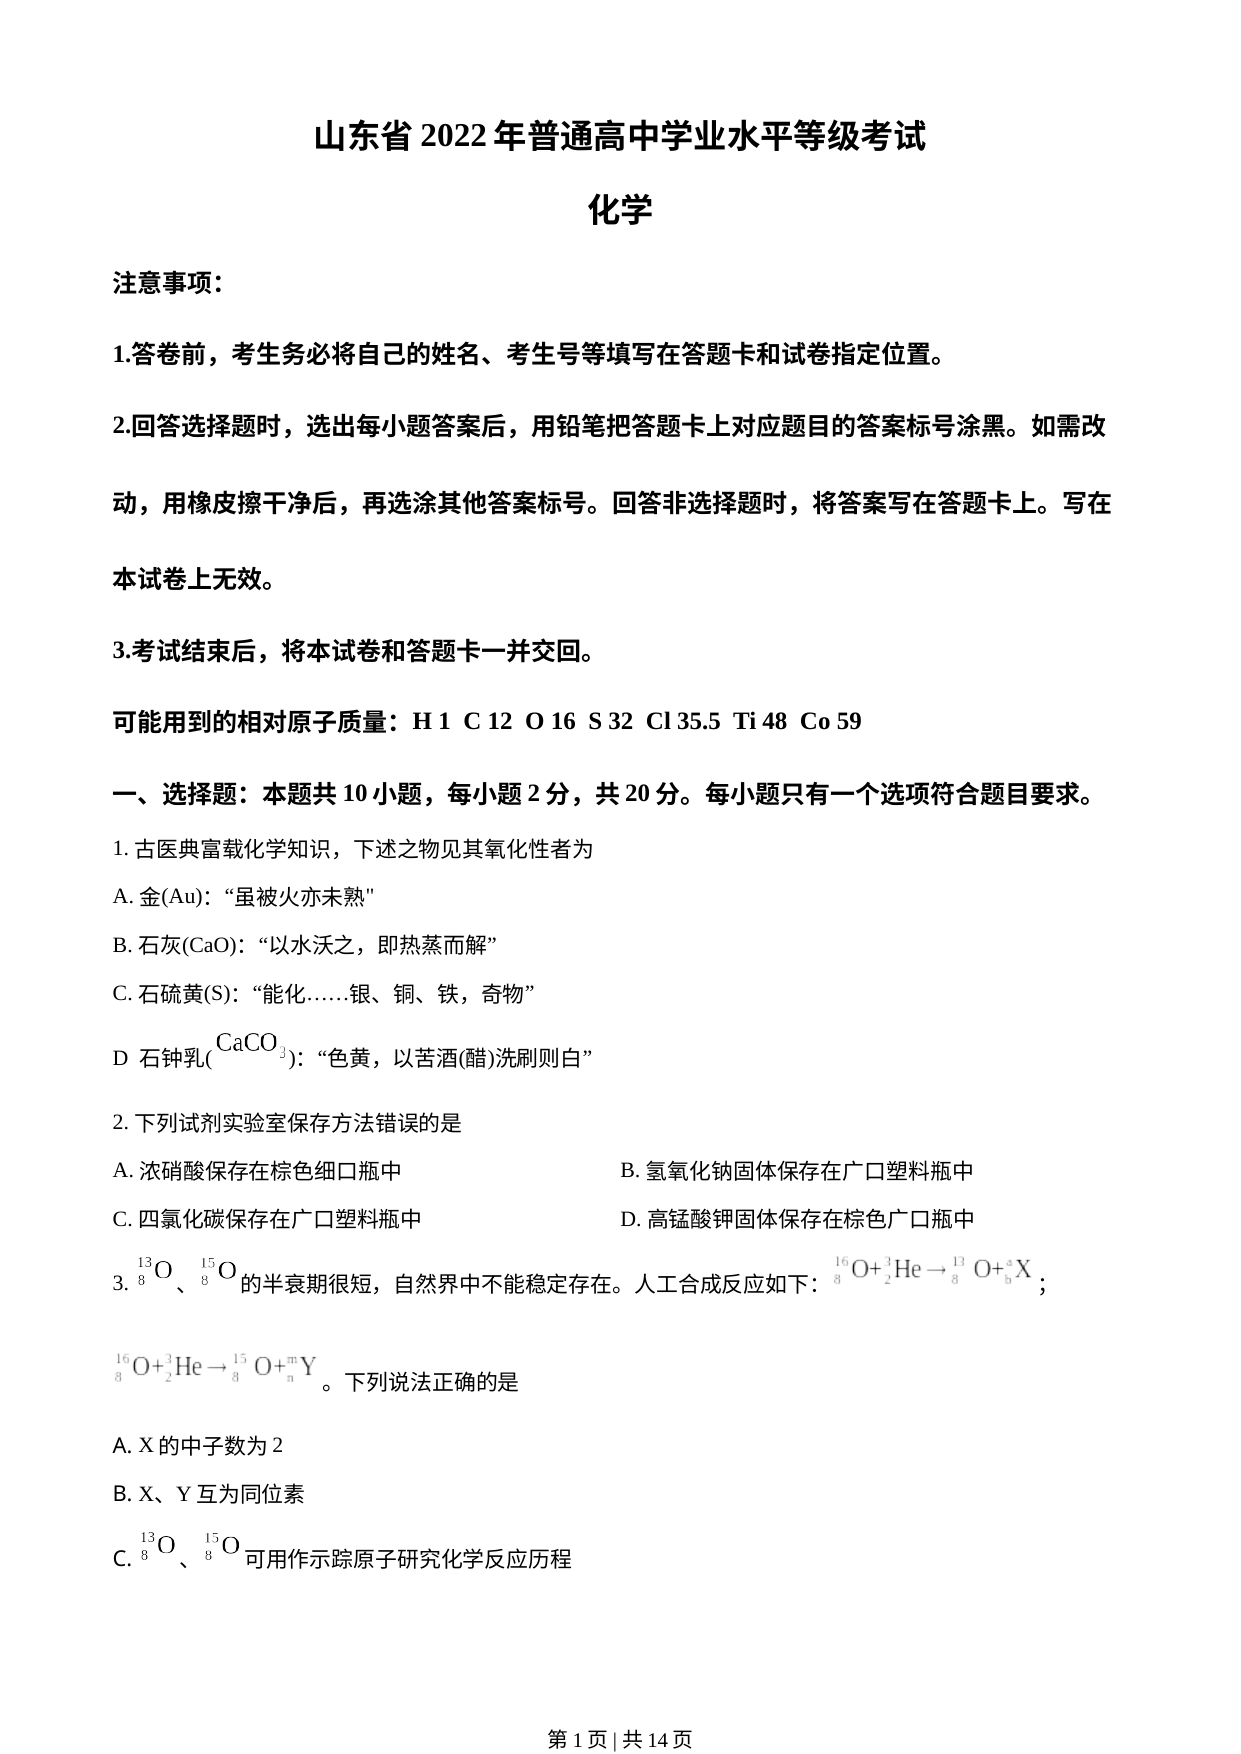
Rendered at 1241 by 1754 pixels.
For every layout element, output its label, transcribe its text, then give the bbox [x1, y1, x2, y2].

text A. 浓硝酸保存在棕色细口瓶中 B. 氢氧化钠固体保存在广口塑料瓶中 [112, 1154, 1128, 1186]
text 一、选择题：本题共10小题，每小题2分，共20分。每小题只有一个选项符合题目要求。 [112, 760, 1128, 825]
text 1.答卷前，考生务必将自己的姓名、考生号等填写在答题卡和试卷指定位置。 [112, 321, 1128, 386]
text 化学 [112, 176, 1128, 241]
text 1. 古医典富载化学知识，下述之物见其氧化性者为 [112, 831, 1128, 864]
text A. 金(Au)：“虽被火亦未熟" [112, 879, 1128, 912]
text D 石钟乳()：“色黄，以苦酒(醋)洗刷则白” [112, 1024, 1128, 1089]
text B. X、Y互为同位素 [112, 1477, 1128, 1509]
text 3.考试结束后，将本试卷和答题卡一并交回。 [112, 617, 1128, 682]
text C. 、可用作示踪原子研究化学反应历程 [112, 1525, 1128, 1590]
text 2. 下列试剂实验室保存方法错误的是 [112, 1105, 1128, 1138]
text B. 石灰(CaO)：“以水沃之，即热蒸而解” [112, 928, 1128, 960]
text 2.回答选择题时，选出每小题答案后，用铅笔把答题卡上对应题目的答案标号涂黑。如需改动，用橡皮擦干净后，再选涂其他答案标号。回答非选择题时，将答案写在答题卡上。写在本试卷上无效。 [112, 392, 1128, 610]
text C. 石硫黄(S)：“能化……银、铜、铁，奇物” [112, 976, 1128, 1009]
text A. X的中子数为2 [112, 1429, 1128, 1461]
text 3. 、的半衰期很短，自然界中不能稳定存在。人工合成反应如下：；。下列说法正确的是 [112, 1250, 1128, 1413]
text 山东省2022年普通高中学业水平等级考试 [112, 102, 1128, 167]
text C. 四氯化碳保存在广口塑料瓶中 D. 高锰酸钾固体保存在棕色广口瓶中 [112, 1202, 1128, 1234]
text 注意事项： [112, 249, 1128, 314]
text 可能用到的相对原子质量：H 1 C 12 O 16 S 32 Cl 35.5 Ti 48 Co 59 [112, 688, 1128, 753]
